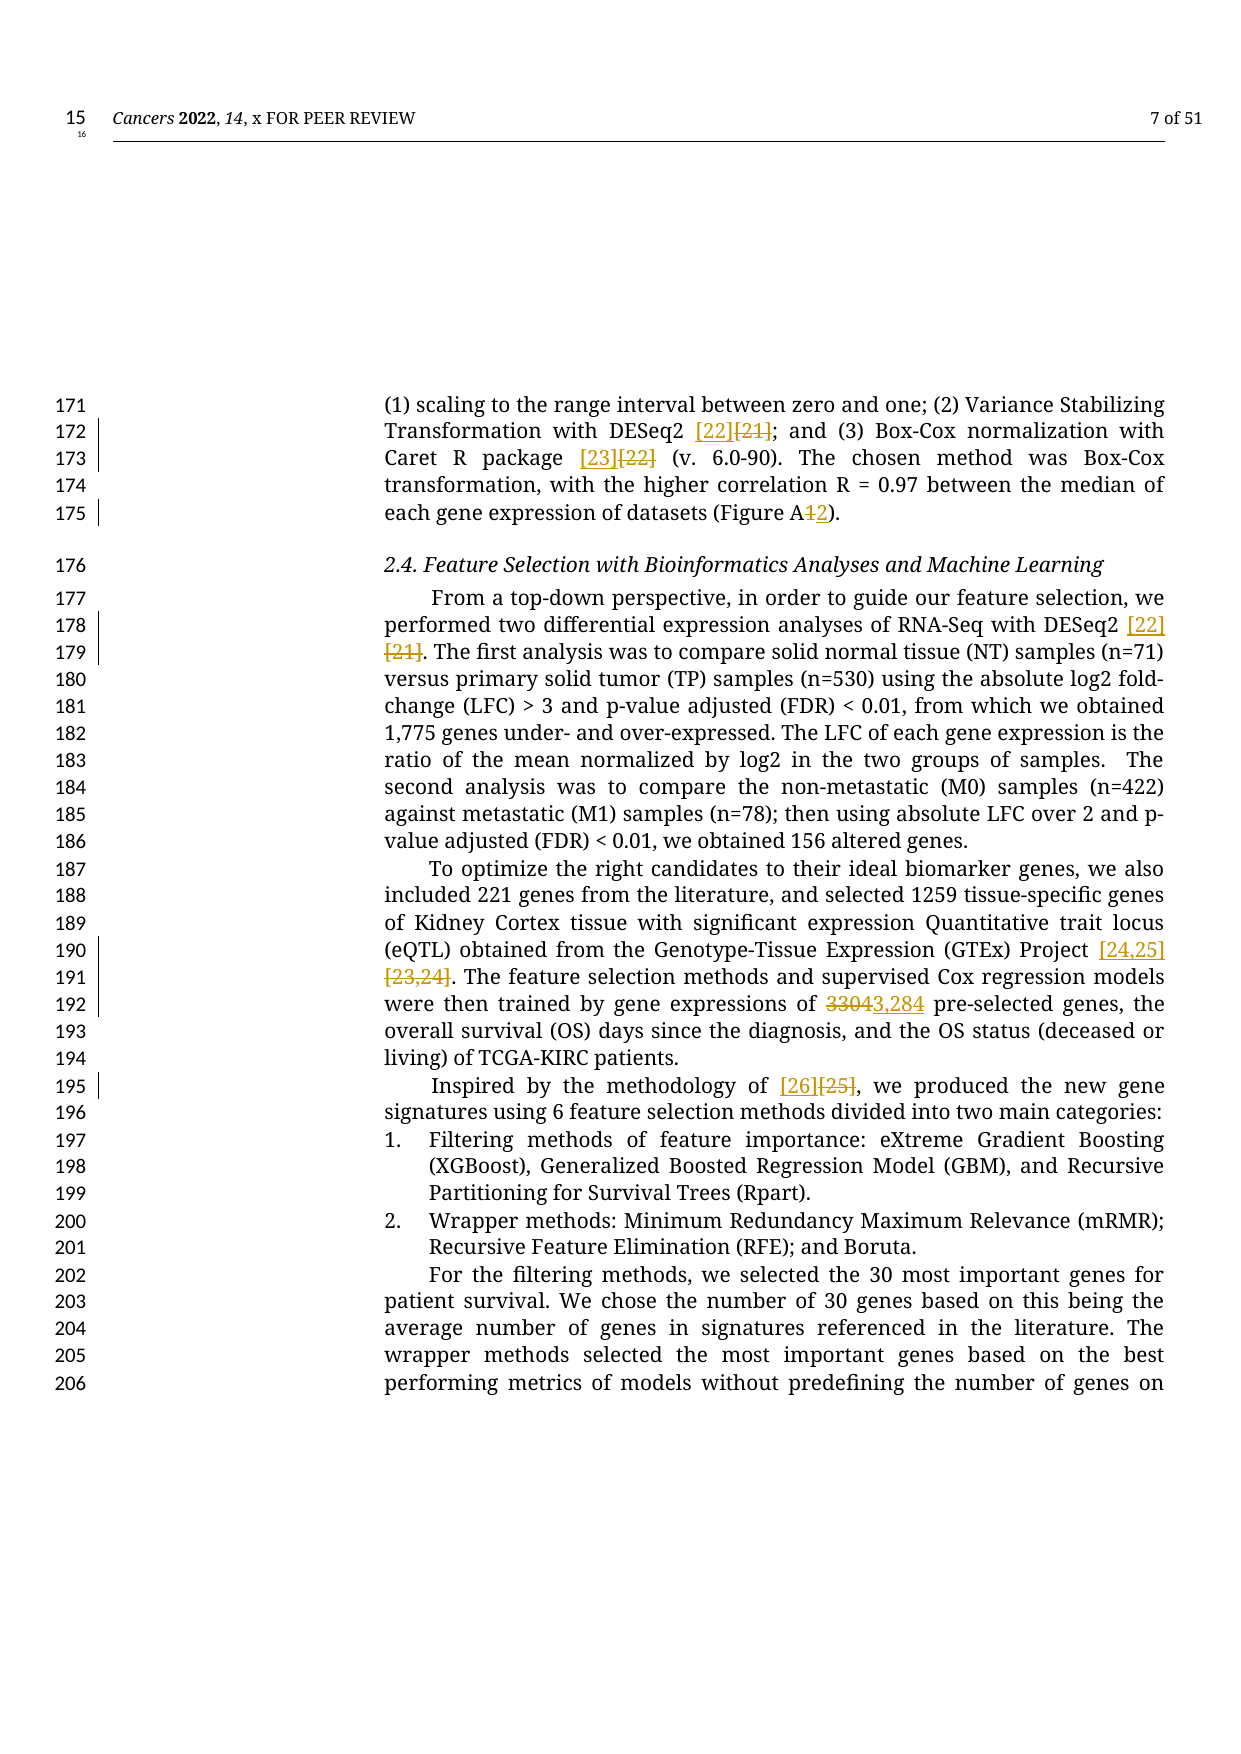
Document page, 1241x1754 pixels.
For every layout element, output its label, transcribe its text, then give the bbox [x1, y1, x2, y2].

list Wrapper methods: Minimum Redundancy Maximum Relevance (mRMR); Recursive Feature Elimination (RFE); and Boruta. [384, 1207, 1165, 1261]
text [384, 1261, 1165, 1396]
text From a top-down perspective, in order to guide our feature selection, we performed two differential expression analyses of RNA-Seq with DESeq2 . The first analysis was to compare solid normal tissue (NT) samples (n=71) versus primary solid tumor (TP) samples (n=530) using the absolute log2 fold-change (LFC) > 3 and p-value adjusted (FDR) < 0.01, from which we obtained 1,775 genes under- and over-expressed. The LFC of each gene expression is the ratio of the mean normalized by log2 in the two groups of samples. The second analysis was to compare the non-metastatic (M0) samples (n=422) against metastatic (M1) samples (n=78); then using absolute LFC over 2 and p-value adjusted (FDR) < 0.01, we obtained 156 altered genes. [384, 584, 1165, 855]
list Filtering methods of feature importance: eXtreme Gradient Boosting (XGBoost), Generalized Boosted Regression Model (GBM), and Recursive Partitioning for Survival Trees (Rpart). [384, 1126, 1165, 1207]
subtitle 2.4. Feature Selection with Bioinformatics Analyses and Machine Learning [384, 551, 1165, 578]
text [384, 391, 1165, 526]
text Inspired by the methodology of , we produced the new gene signatures using 6 feature selection methods divided into two main categories: [384, 1072, 1165, 1126]
text To optimize the right candidates to their ideal biomarker genes, we also included 221 genes from the literature, and selected 1259 tissue-specific genes of Kidney Cortex tissue with significant expression Quantitative trait locus (eQTL) obtained from the Genotype-Tissue Expression (GTEx) Project . The feature selection methods and supervised Cox regression models were then trained by gene expressions of pre-selected genes, the overall survival (OS) days since the diagnosis, and the OS status (deceased or living) of TCGA-KIRC patients. [384, 855, 1165, 1072]
